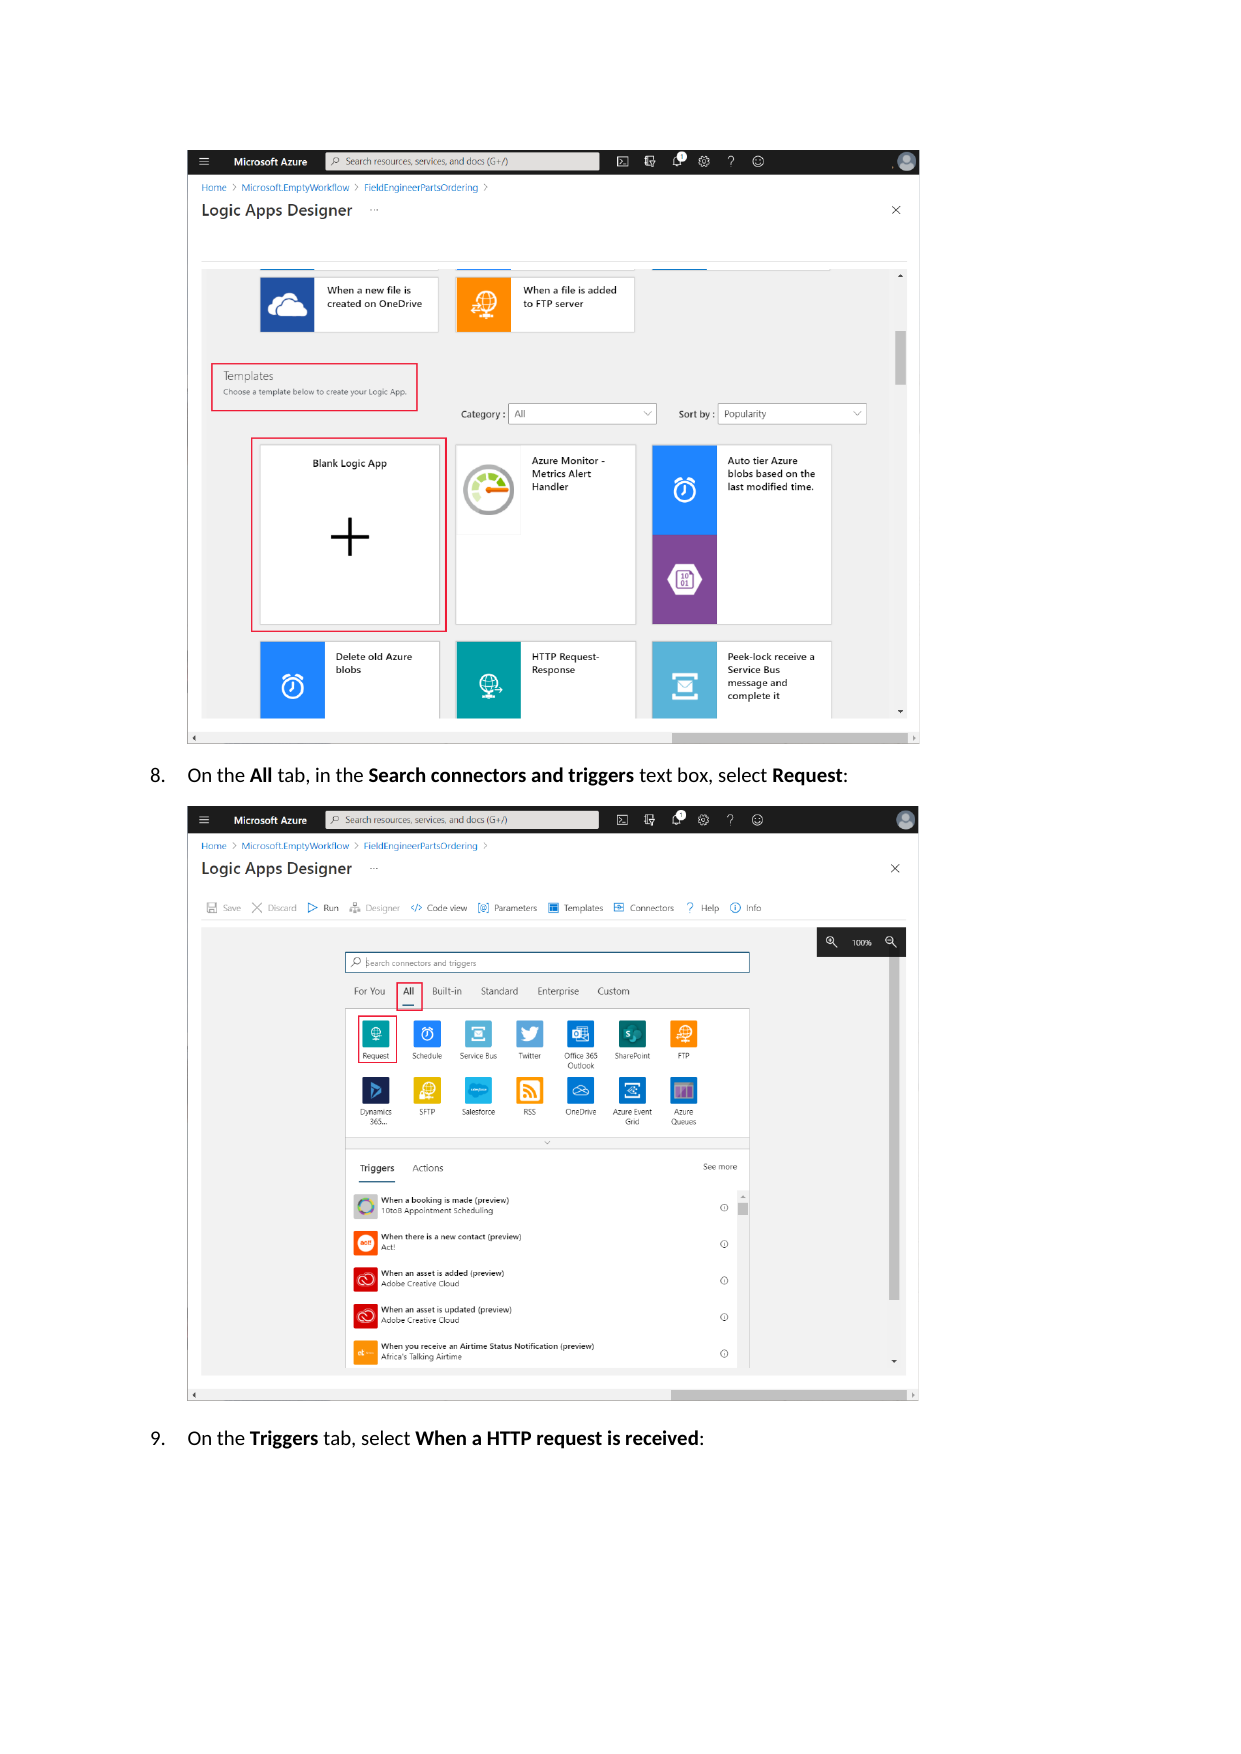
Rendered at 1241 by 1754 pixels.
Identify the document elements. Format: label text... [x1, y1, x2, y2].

list On the Triggers tab, select When a HTTP request is received: [150, 1426, 1090, 1451]
list On the All tab, in the Search connectors and triggers text box, select Request: [150, 762, 1090, 788]
picture [187, 806, 919, 1401]
picture [187, 150, 920, 744]
